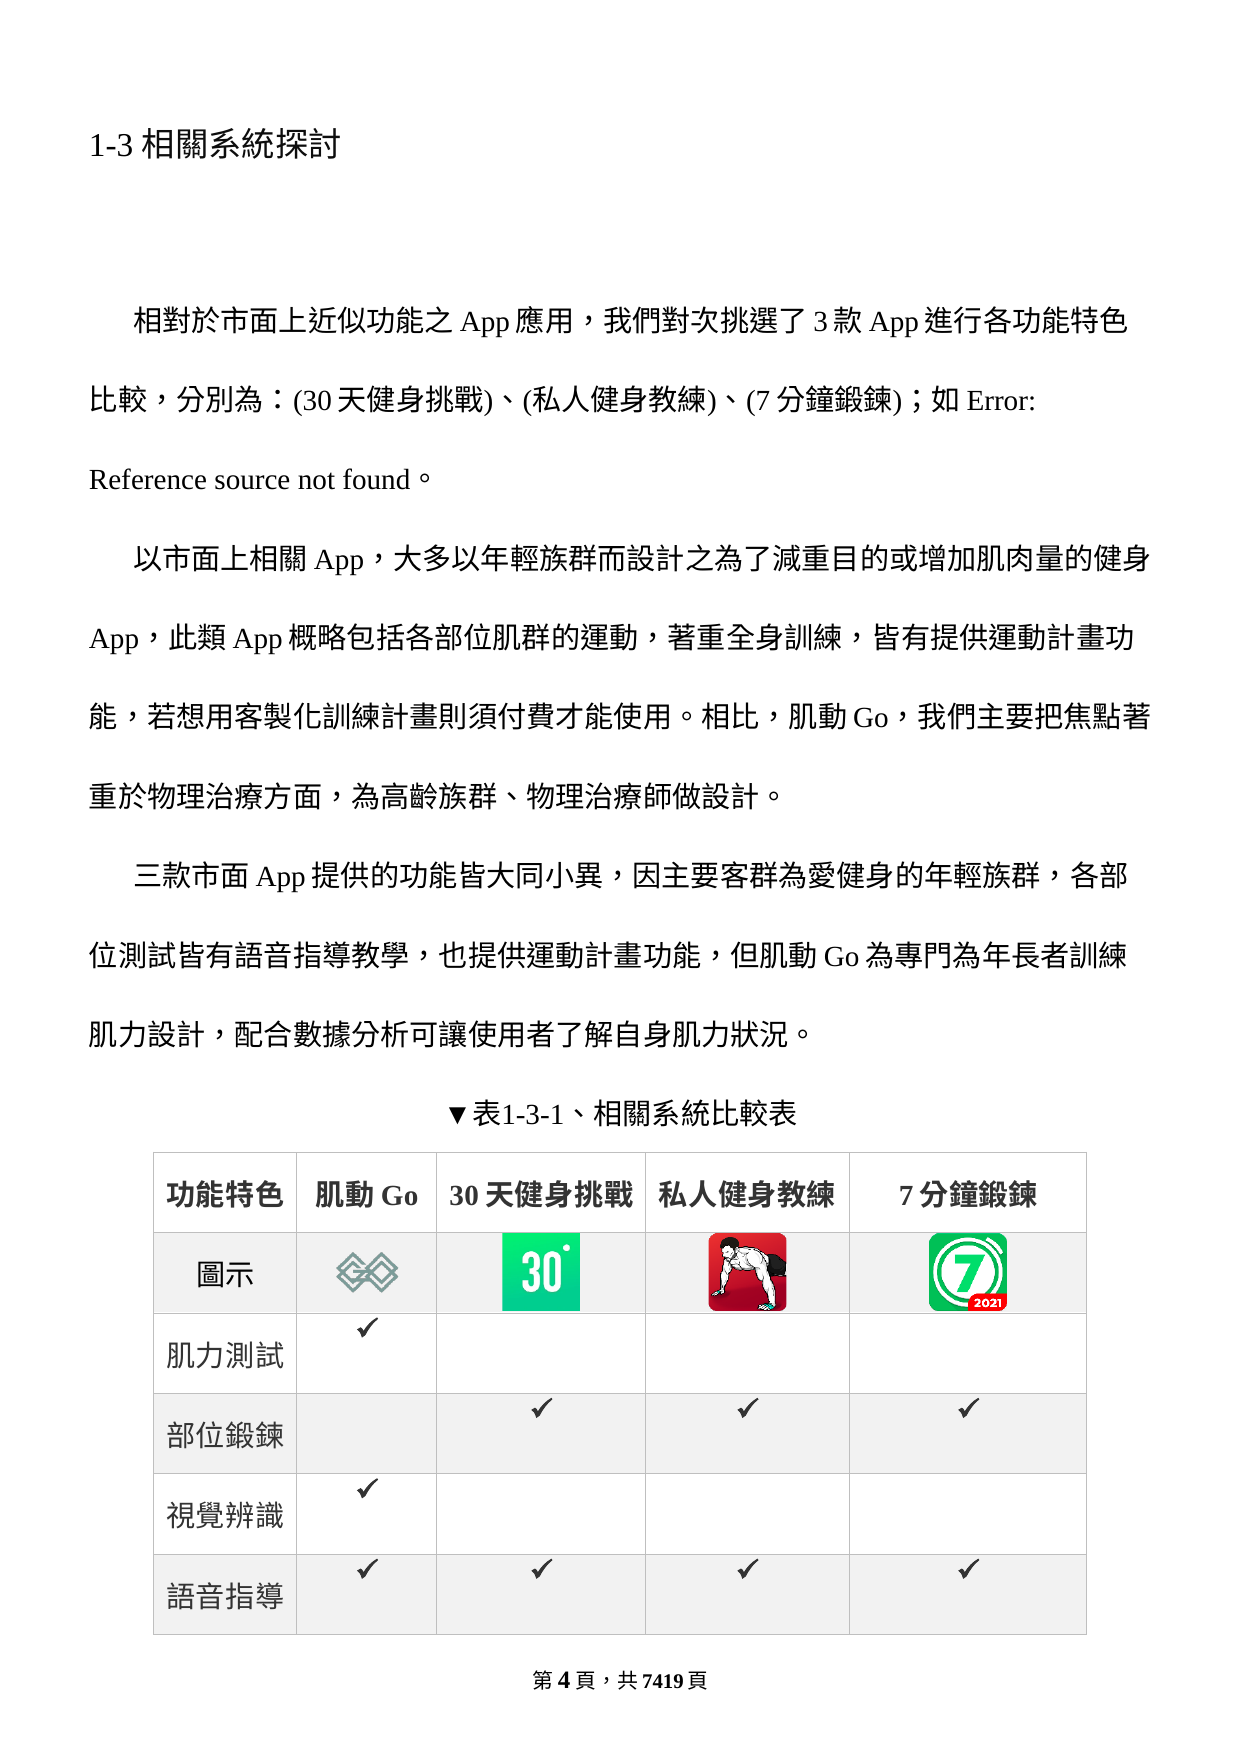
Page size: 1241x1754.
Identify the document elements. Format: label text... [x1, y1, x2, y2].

table_cell [297, 1474, 436, 1554]
table_cell [646, 1394, 849, 1473]
table_cell [297, 1314, 436, 1393]
table_cell 視覺辨識 [154, 1474, 296, 1554]
table_cell [437, 1474, 645, 1554]
subtitle 相關系統探討 [89, 103, 1152, 182]
table_cell [850, 1314, 1086, 1393]
table_cell [646, 1314, 849, 1393]
table_cell [437, 1233, 645, 1312]
picture [708, 1233, 787, 1311]
table_header 私人健身教練 [646, 1153, 849, 1232]
text 以市面上相關App，大多以年輕族群而設計之為了減重目的或增加肌肉量的健身App，此類App概略包括各部位肌群的運動，著重全身訓練，皆有提供運動計畫功能，若想用客製化訓練計畫則須付費才能使用。相比，肌動Go，我們主要把焦點著重於物理治療方面，為高齡族群、物理治療師做設計。 [89, 517, 1152, 834]
text 三款市面App提供的功能皆大同小異，因主要客群為愛健身的年輕族群，各部位測試皆有語音指導教學，也提供運動計畫功能，但肌動Go為專門為年長者訓練肌力設計，配合數據分析可讓使用者了解自身肌力狀況。 [89, 834, 1152, 1072]
table_cell [437, 1394, 645, 1473]
table_cell [437, 1314, 645, 1393]
table_cell 語音指導 [154, 1555, 296, 1634]
table_header 功能特色 [154, 1153, 296, 1232]
table_cell [850, 1394, 1086, 1473]
picture [328, 1233, 406, 1311]
table_cell [850, 1233, 1086, 1312]
table_header 肌動Go [297, 1153, 436, 1232]
table_header 30天健身挑戰 [437, 1153, 645, 1232]
table_cell 肌力測試 [154, 1314, 296, 1393]
table_cell [297, 1555, 436, 1634]
table_cell 部位鍛鍊 [154, 1394, 296, 1473]
picture [929, 1233, 1007, 1311]
table_cell [437, 1555, 645, 1634]
picture [502, 1233, 580, 1311]
table_cell [646, 1474, 849, 1554]
table_cell [646, 1233, 849, 1312]
table_header 7分鐘鍛鍊 [850, 1153, 1086, 1232]
table_cell [850, 1555, 1086, 1634]
table_cell [297, 1394, 436, 1473]
table_cell [646, 1555, 849, 1634]
table_cell 圖示 [154, 1233, 296, 1312]
table_cell [850, 1474, 1086, 1554]
table_cell [297, 1233, 436, 1312]
